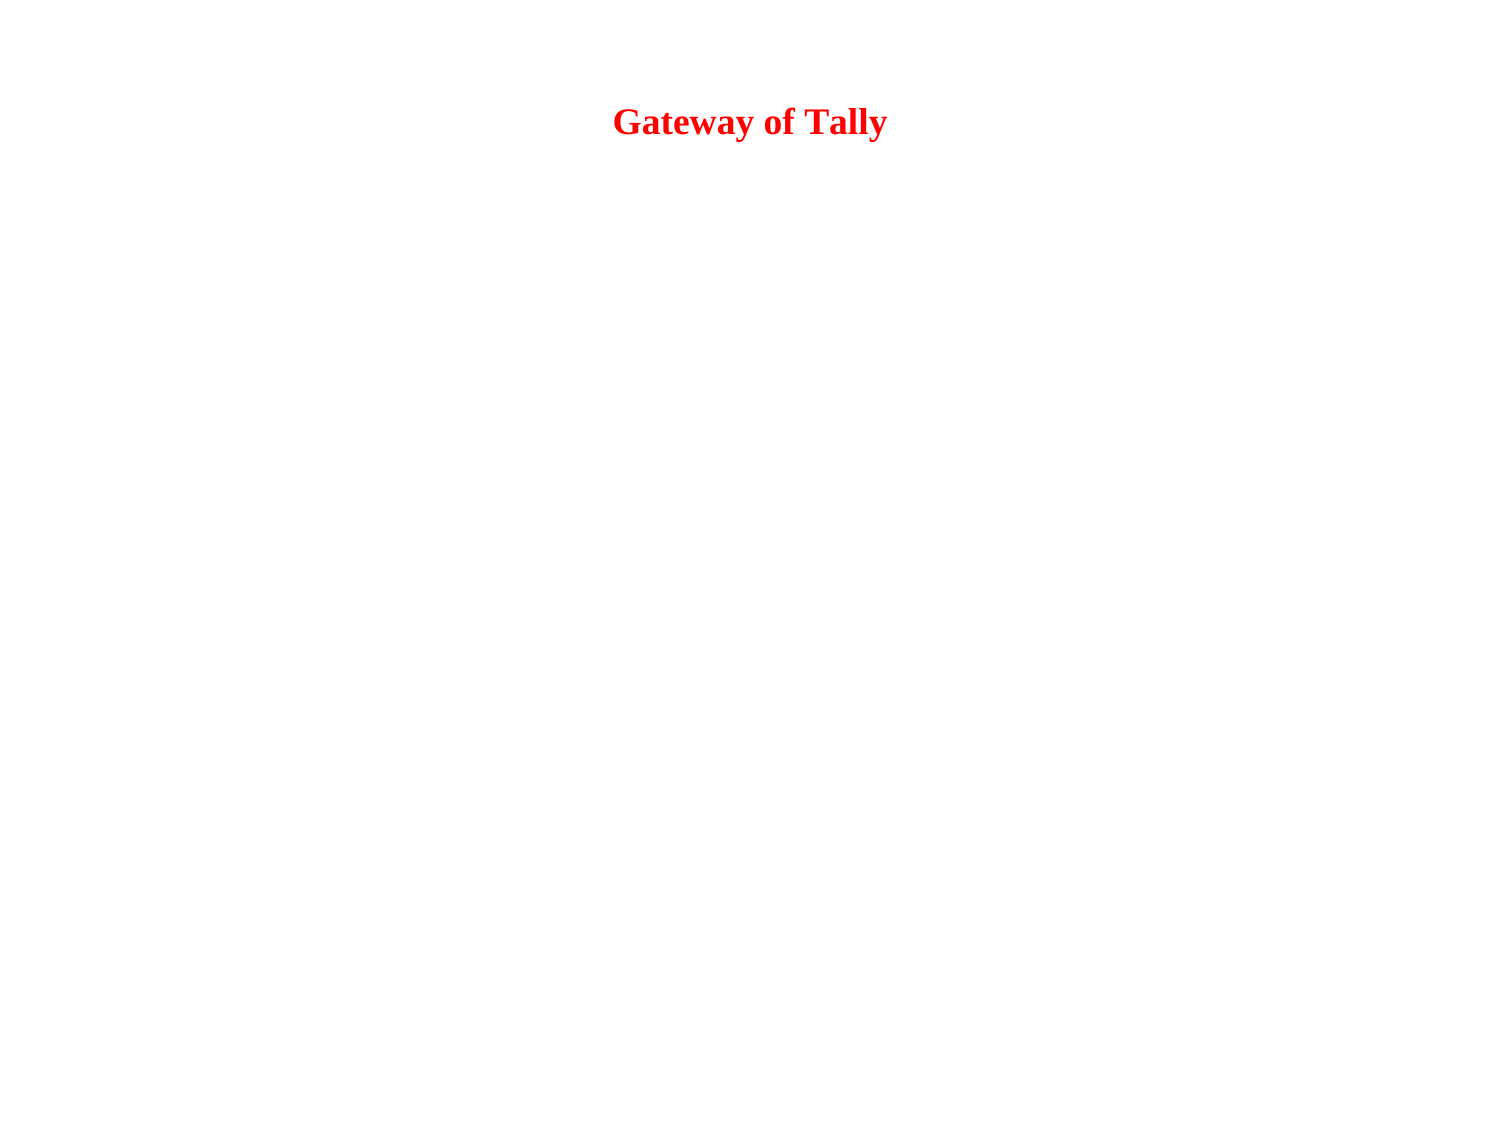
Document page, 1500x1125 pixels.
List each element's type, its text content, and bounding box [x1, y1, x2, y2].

text Gateway of Tally [0, 99, 1500, 142]
